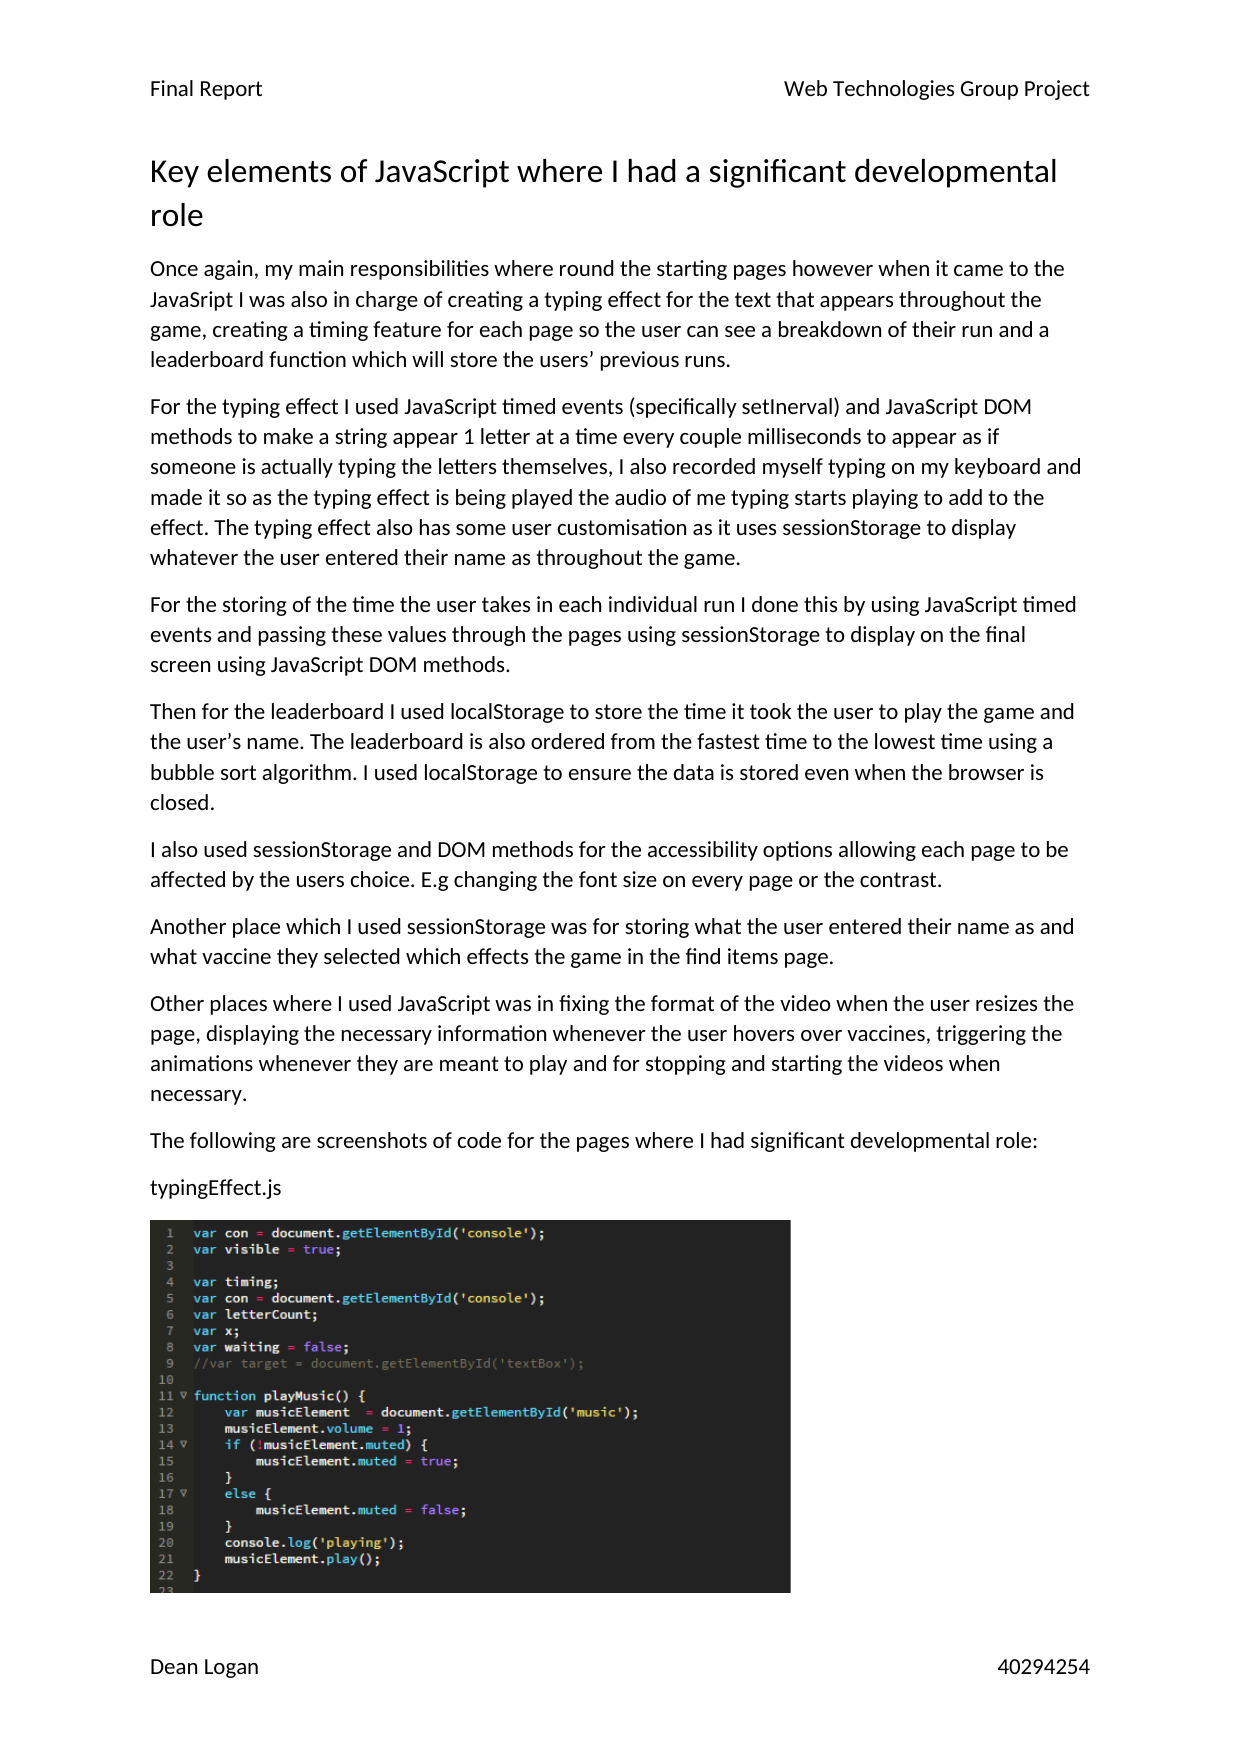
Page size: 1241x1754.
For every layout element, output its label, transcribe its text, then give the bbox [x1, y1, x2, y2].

text Other places where I used JavaScript was in fixing the format of the video when the user resizes the page, displaying the necessary information whenever the user hovers over vaccines, triggering the animations whenever they are meant to play and for stopping and starting the videos when necessary. [150, 989, 1090, 1108]
text Then for the leaderboard I used localStorage to store the time it took the user to play the game and the user’s name. The leaderboard is also ordered from the fastest time to the lowest time using a bubble sort algorithm. I used localStorage to ensure the data is stored even when the browser is closed. [150, 697, 1090, 816]
text I also used sessionStorage and DOM methods for the accessibility options allowing each page to be affected by the users choice. E.g changing the font size on every page or the contrast. [150, 835, 1090, 893]
text For the storing of the time the user takes in each individual run I done this by using JavaScript timed events and passing these values through the pages using sessionStorage to display on the final screen using JavaScript DOM methods. [150, 590, 1090, 678]
text For the typing effect I used JavaScript timed events (specifically setInerval) and JavaScript DOM methods to make a string appear 1 letter at a time every couple milliseconds to appear as if someone is actually typing the letters themselves, I also recorded myself typing on my keyboard and made it so as the typing effect is being played the audio of me typing starts playing to add to the effect. The typing effect also has some user customisation as it uses sessionStorage to display whatever the user entered their name as throughout the game. [150, 392, 1090, 571]
text The following are screenshots of code for the pages where I had significant developmental role: [150, 1126, 1090, 1154]
text typingEffect.js [150, 1173, 1090, 1201]
text Another place which I used sessionStorage was for storing what the user entered their name as and what vaccine they selected which effects the game in the find items page. [150, 912, 1090, 970]
text Once again, my main responsibilities where round the starting pages however when it came to the JavaSript I was also in charge of creating a typing effect for the text that appears throughout the game, creating a timing feature for each page so the user can see a breakdown of their run and a leaderboard function which will store the users’ previous runs. [150, 254, 1090, 373]
text Key elements of JavaScript where I had a significant developmental role [150, 150, 1090, 235]
picture [150, 1220, 791, 1593]
